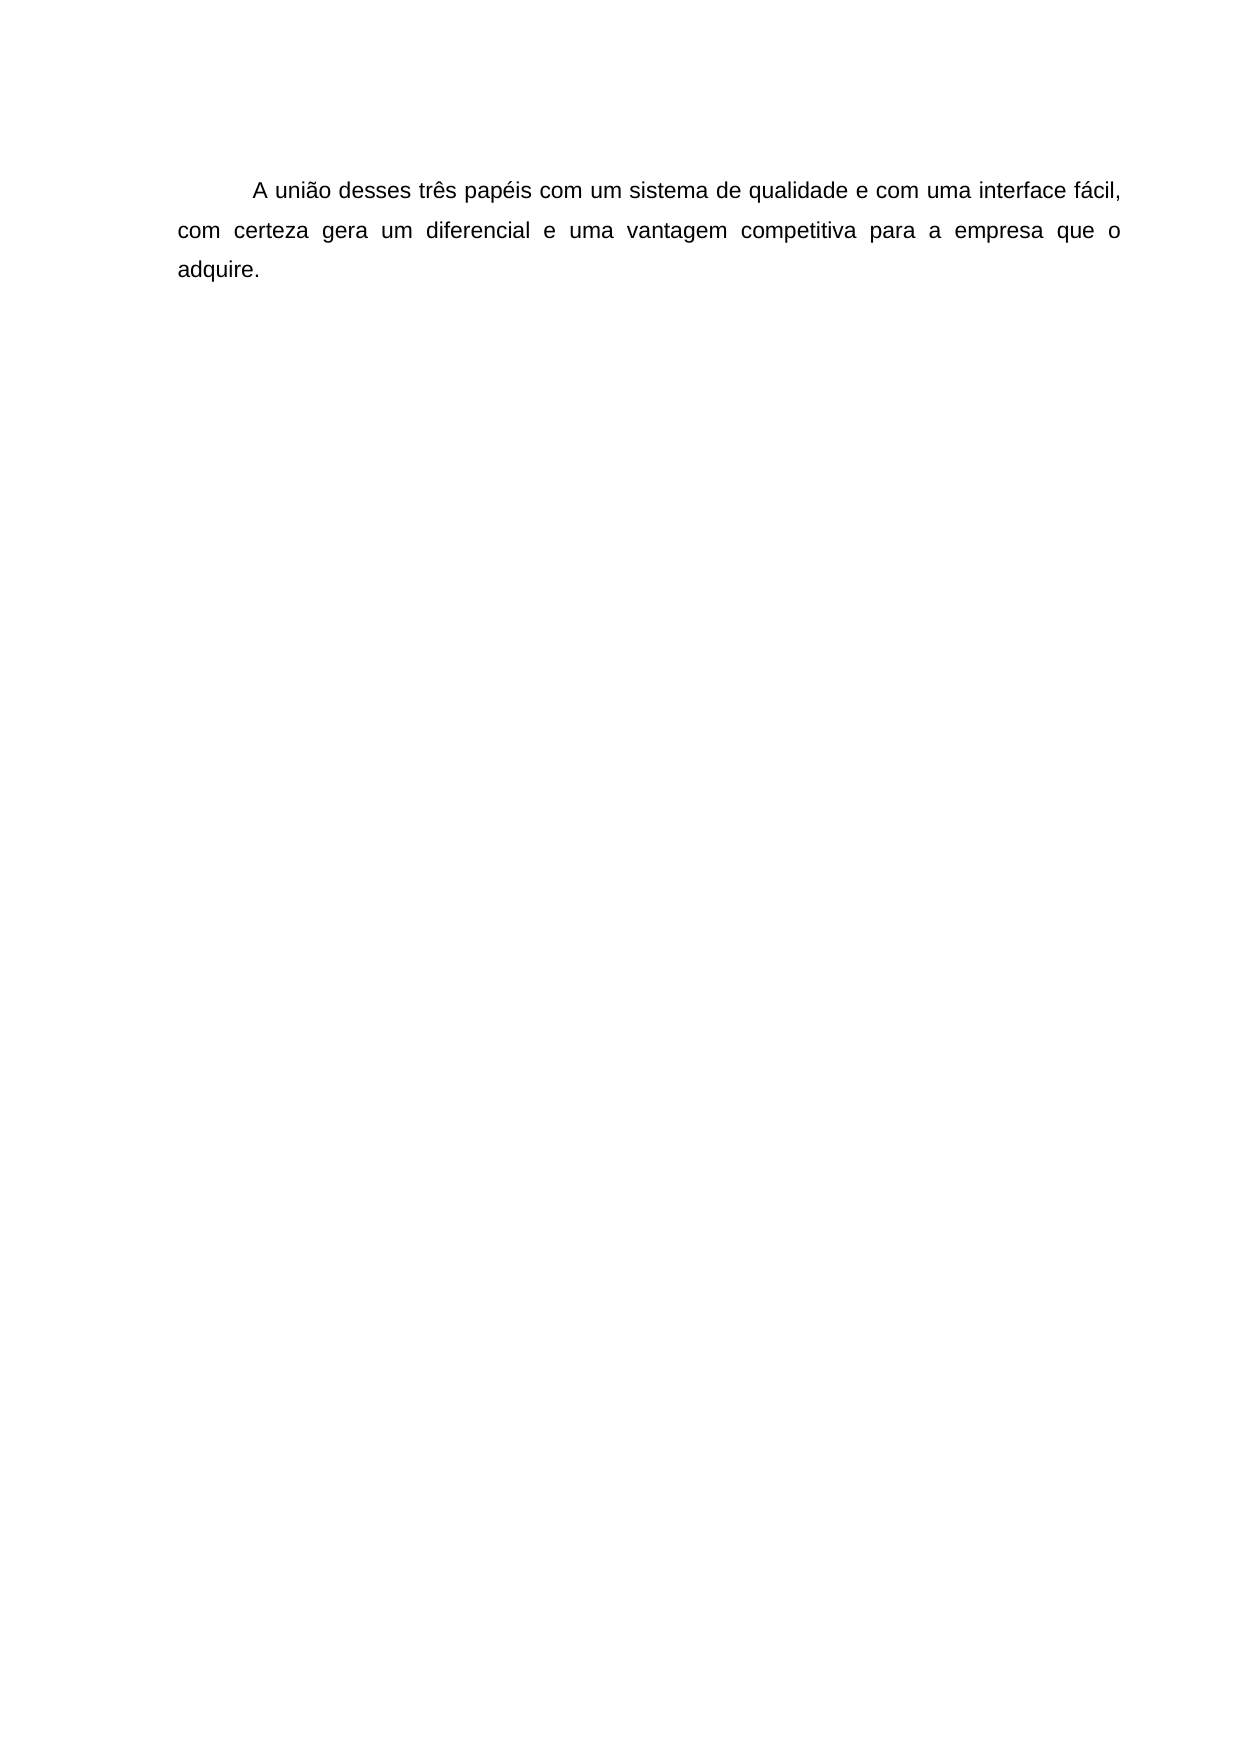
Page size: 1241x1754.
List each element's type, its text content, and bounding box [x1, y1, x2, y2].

text A união desses três papéis com um sistema de qualidade e com uma interface fácil, com certeza gera um diferencial e uma vantagem competitiva para a empresa que o adquire. [177, 177, 1122, 282]
